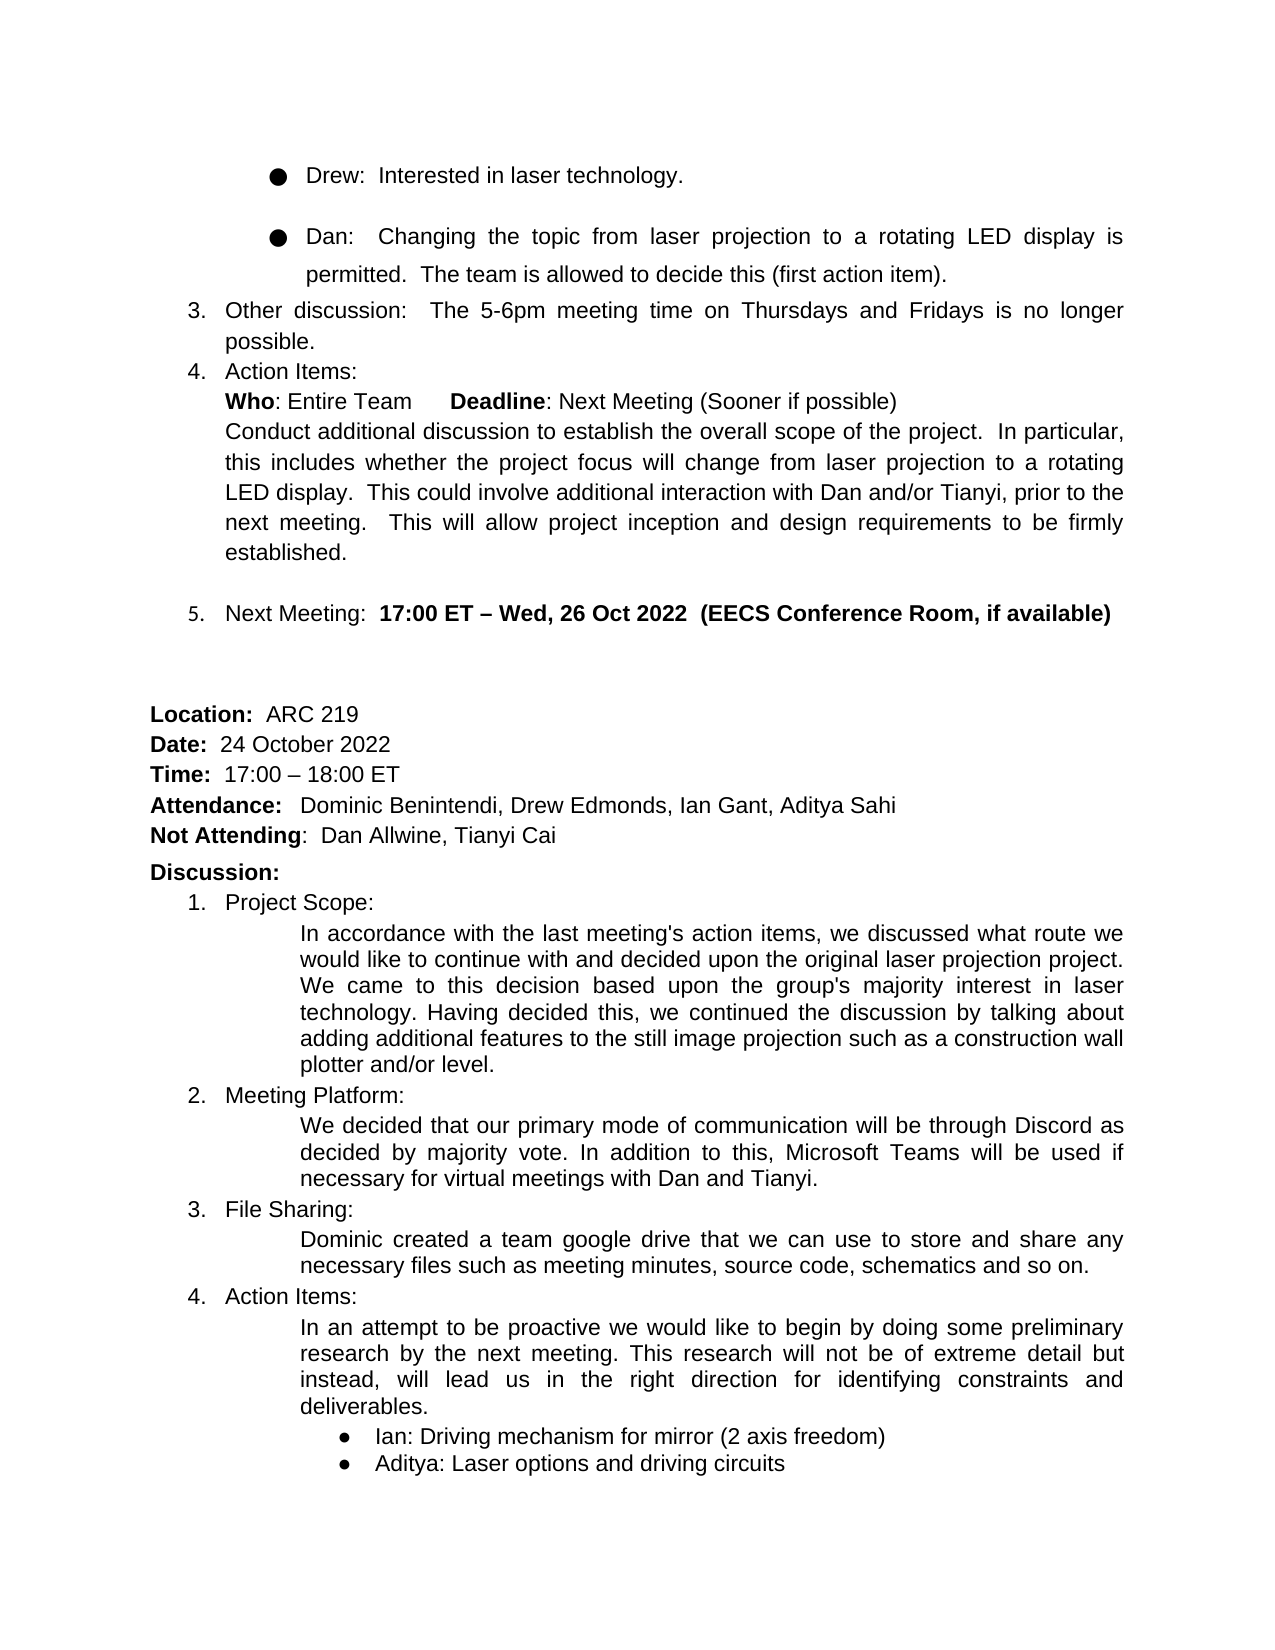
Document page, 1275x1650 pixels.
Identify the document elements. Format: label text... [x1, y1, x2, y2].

list Aditya: Laser options and driving circuits [337, 1449, 1125, 1476]
list Action Items: [187, 358, 1125, 384]
list Dan: Changing the topic from laser projection to a rotating LED display is permitted. The team is allowed to decide this (first action item). [268, 210, 1125, 287]
list Other discussion: The 5-6pm meeting time on Thursdays and Fridays is no longer possible. [187, 297, 1125, 354]
list Meeting Platform: [187, 1082, 1125, 1108]
text Conduct additional discussion to establish the overall scope of the project. In particular, this includes whether the project focus will change from laser projection to a rotating LED display. This could involve additional interaction with Dan and/or Tianyi, prior to the next meeting. This will allow project inception and design requirements to be firmly established. [225, 418, 1125, 566]
text Time: 17:00 – 18:00 ET [150, 761, 1125, 788]
text Attendance: Dominic Benintendi, Drew Edmonds, Ian Gant, Aditya Sahi [150, 792, 1125, 818]
text Who: Entire Team Deadline: Next Meeting (Sooner if possible) [225, 388, 1125, 414]
text We decided that our primary mode of communication will be through Discord as decided by majority vote. In addition to this, Microsoft Teams will be used if necessary for virtual meetings with Dan and Tianyi. [300, 1112, 1125, 1191]
list Action Items: [187, 1283, 1125, 1309]
list Ian: Driving mechanism for mirror (2 axis freedom) [337, 1423, 1125, 1449]
text In accordance with the last meeting's action items, we discussed what route we would like to continue with and decided upon the original laser projection project. We came to this decision based upon the group's majority interest in laser technology. Having decided this, we continued the discussion by talking about adding additional features to the still image projection such as a construction wall plotter and/or level. [300, 919, 1125, 1078]
text Date: 24 October 2022 [150, 731, 1125, 757]
list Project Scope: [187, 889, 1125, 915]
text Not Attending: Dan Allwine, Tianyi Cai [150, 822, 1125, 848]
text In an attempt to be proactive we would like to begin by doing some preliminary research by the next meeting. This research will not be of extreme detail but instead, will lead us in the right direction for identifying constraints and deliverables. [300, 1313, 1125, 1419]
text Location: ARC 219 [150, 701, 1125, 727]
list Next Meeting: 17:00 ET – Wed, 26 Oct 2022 (EECS Conference Room, if available) [187, 599, 1125, 628]
text Dominic created a team google drive that we can use to store and share any necessary files such as meeting minutes, source code, schematics and so on. [300, 1226, 1125, 1279]
list File Sharing: [187, 1196, 1125, 1222]
list Drew: Interested in laser technology. [268, 150, 1125, 197]
text Discussion: [150, 858, 1125, 885]
